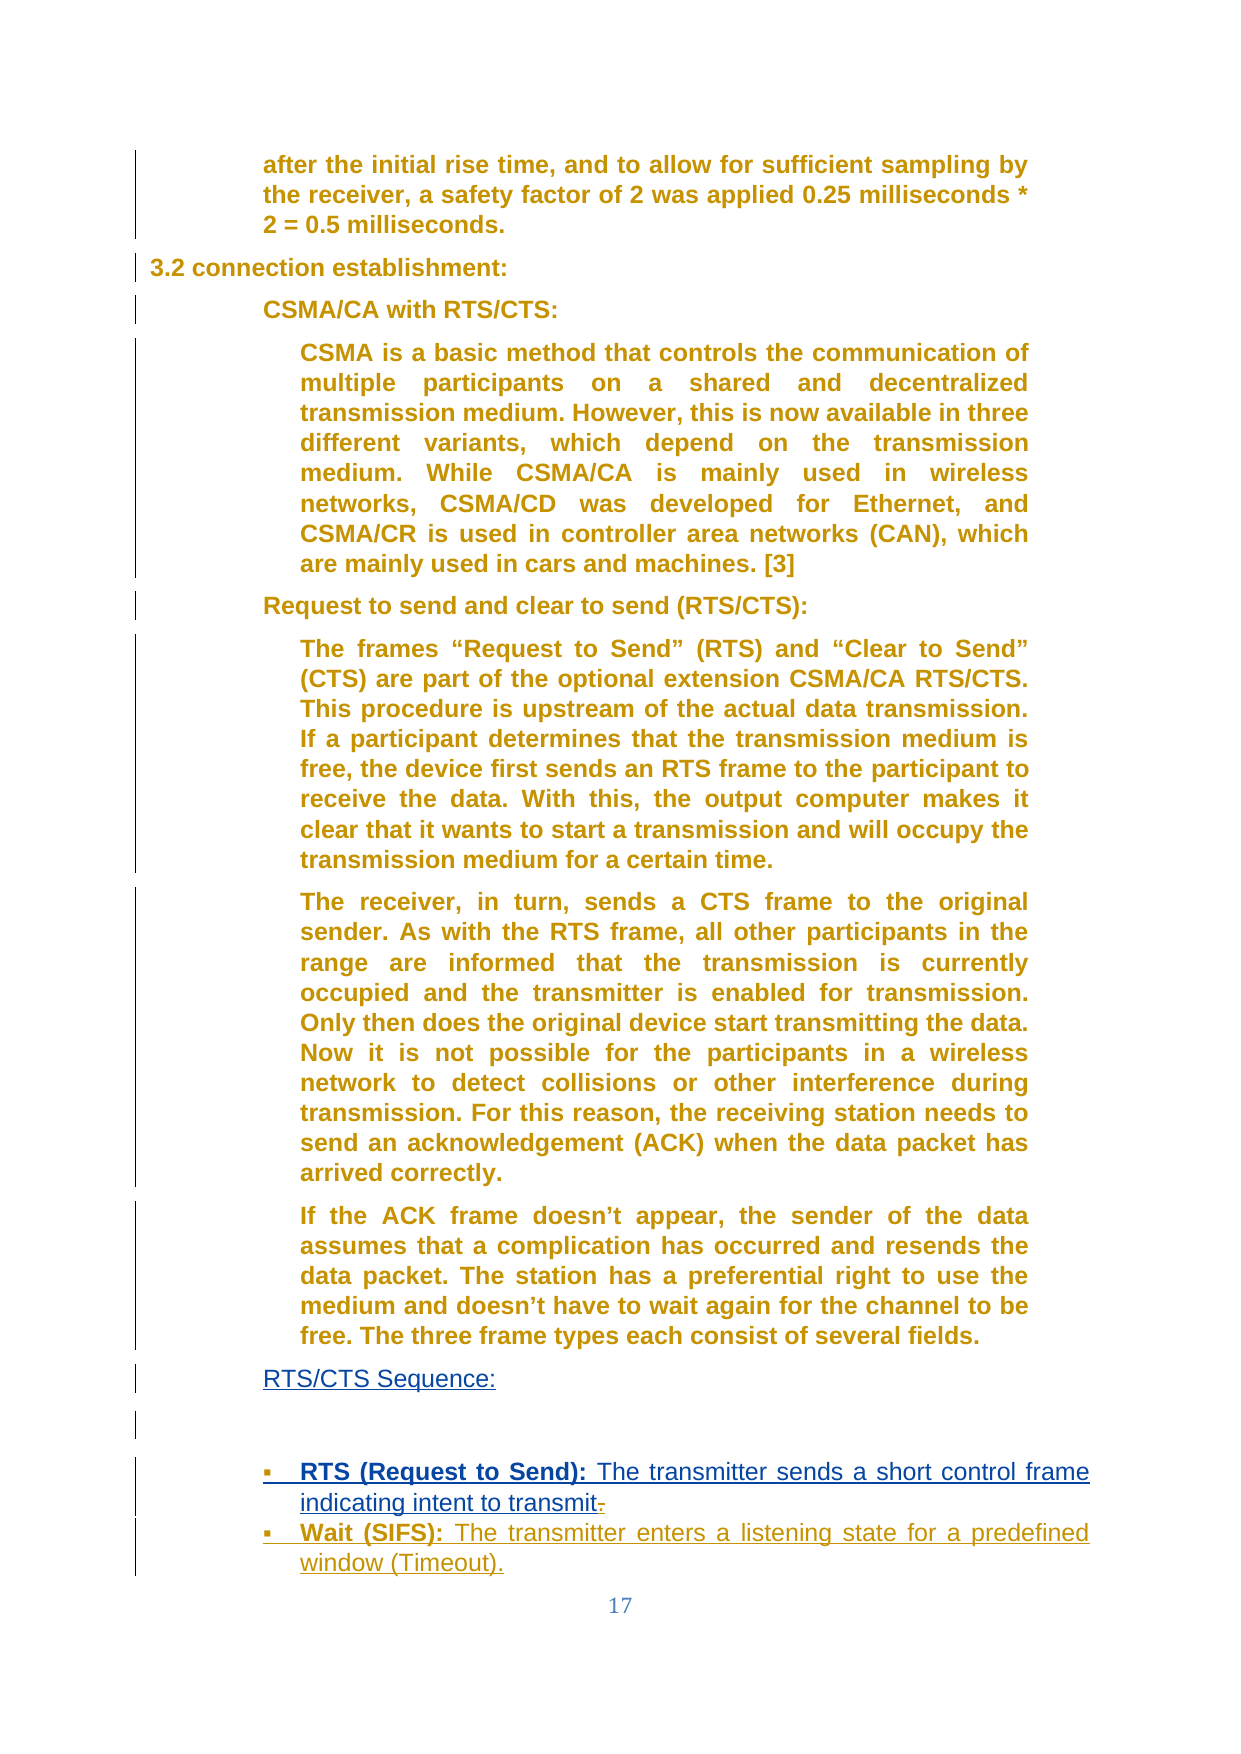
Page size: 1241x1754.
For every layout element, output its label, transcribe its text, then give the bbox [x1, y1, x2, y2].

text CSMA is a basic method that controls the communication of multiple participants on a shared and decentralized transmission medium. However, this is now available in three different variants, which depend on the transmission medium. While CSMA/CA is mainly used in wireless networks, CSMA/CD was developed for Ethernet, and CSMA/CR is used in controller area networks (CAN), which are mainly used in cars and machines. [3] [300, 338, 1030, 577]
text CSMA/CA with RTS/CTS: [263, 295, 1030, 324]
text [263, 150, 1030, 239]
text The frames “Request to Send” (RTS) and “Clear to Send” (CTS) are part of the optional extension CSMA/CA RTS/CTS. This procedure is upstream of the actual data transmission. If a participant determines that the transmission medium is free, the device first sends an RTS frame to the participant to receive the data. With this, the output computer makes it clear that it wants to start a transmission and will occupy the transmission medium for a certain time. [300, 634, 1030, 873]
text The receiver, in turn, sends a CTS frame to the original sender. As with the RTS frame, all other participants in the range are informed that the transmission is currently occupied and the transmitter is enabled for transmission. Only then does the original device start transmitting the data. Now it is not possible for the participants in a wireless network to detect collisions or other interference during transmission. For this reason, the receiving station needs to send an acknowledgement (ACK) when the data packet has arrived correctly. [300, 887, 1030, 1187]
text Request to send and clear to send (RTS/CTS): [263, 591, 1030, 620]
text 3.2 connection establishment: [150, 253, 1030, 282]
text If the ACK frame doesn’t appear, the sender of the data assumes that a complication has occurred and resends the data packet. The station has a preferential right to use the medium and doesn’t have to wait again for the channel to be free. The three frame types each consist of several fields. [300, 1201, 1030, 1350]
